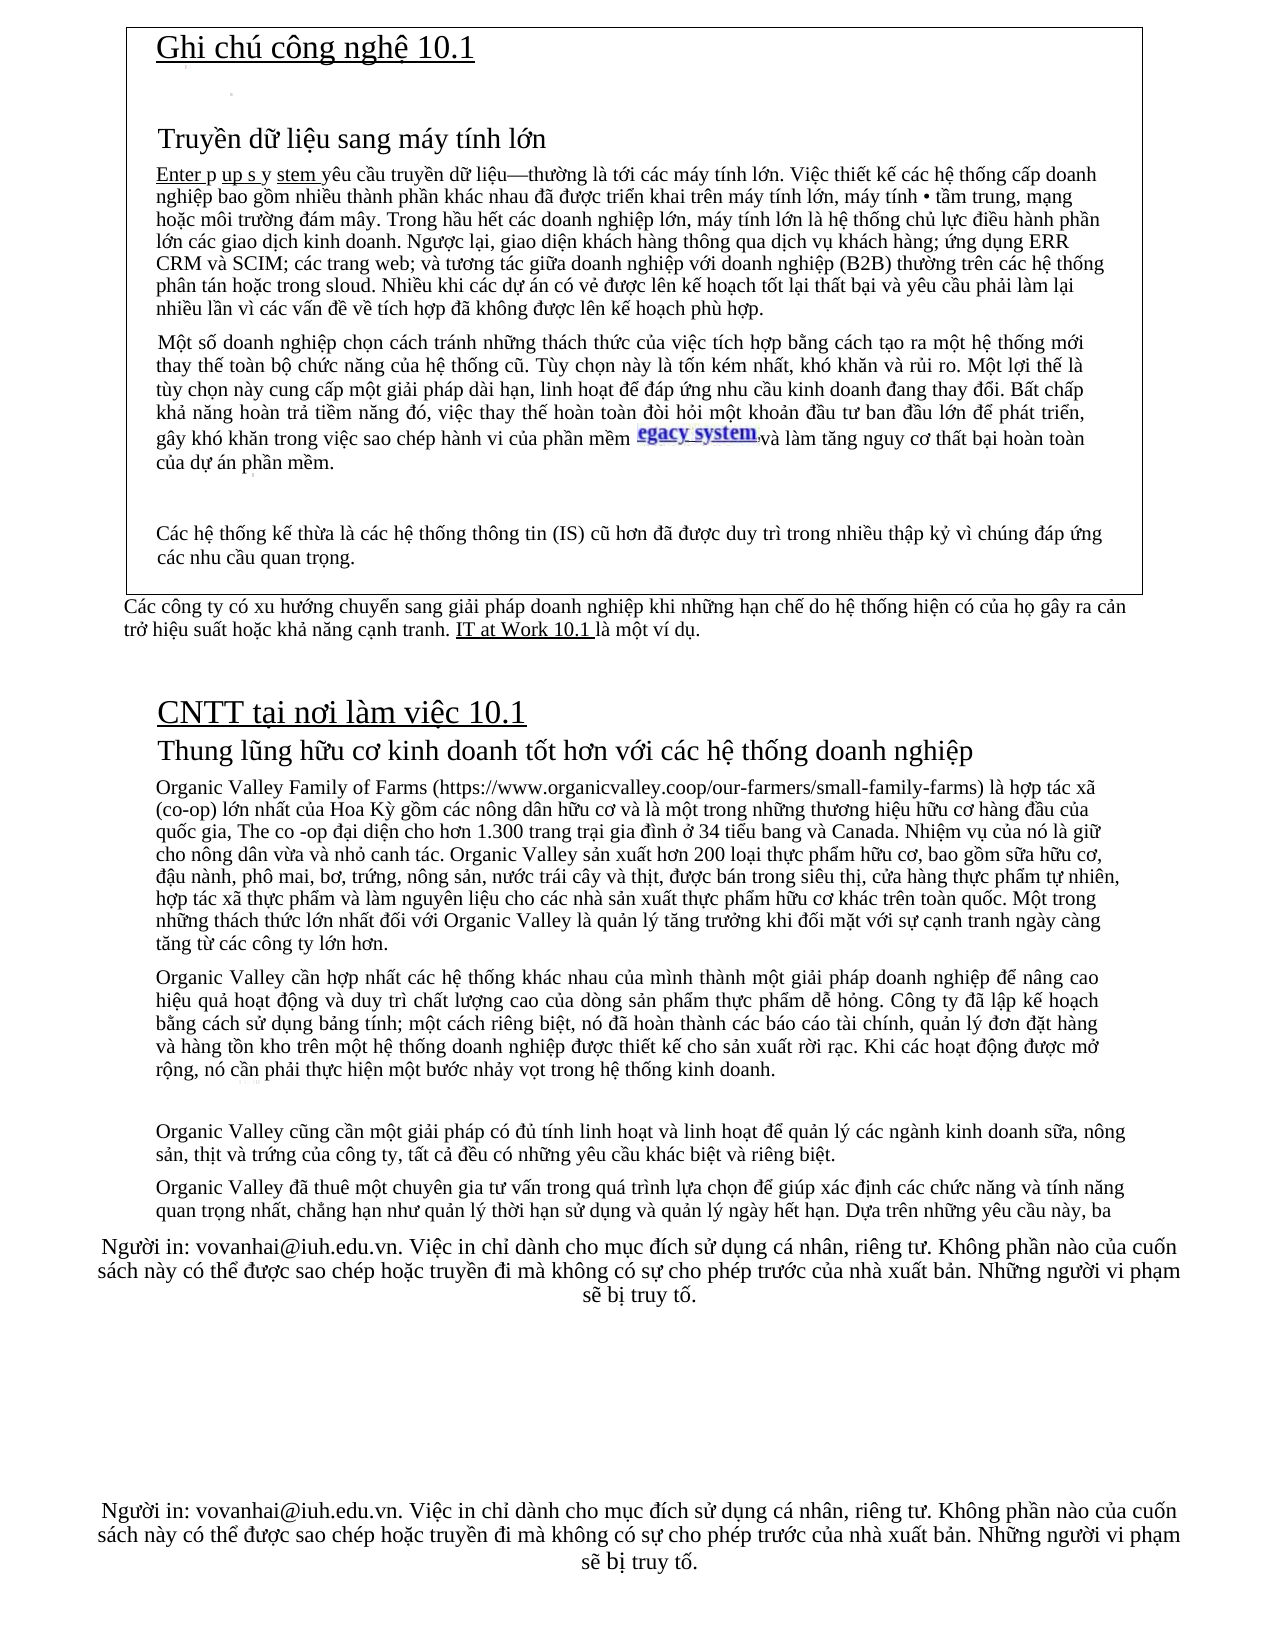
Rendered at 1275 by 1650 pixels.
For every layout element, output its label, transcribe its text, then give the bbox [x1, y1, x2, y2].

subtitle CNTT tại nơi làm việc 10.1 [157, 692, 1184, 730]
picture [637, 423, 761, 446]
text Organic Valley cũng cần một giải pháp có đủ tính linh hoạt và linh hoạt để quản lý các ngành kinh doanh sữa, nông sản, thịt và trứng của công ty, tất cả đều có những yêu cầu khác biệt và riêng biệt. [156, 1120, 1127, 1166]
picture [239, 1080, 260, 1084]
text Organic Valley đã thuê một chuyên gia tư vấn trong quá trình lựa chọn để giúp xác định các chức năng và tính năng quan trọng nhất, chẳng hạn như quản lý thời hạn sử dụng và quản lý ngày hết hạn. Dựa trên những yêu cầu này, ba [156, 1176, 1127, 1222]
table_header Ghi chú công nghệ 10.1 Truyền dữ liệu sang máy tính lớn Enter p up s y stem yêu cầu truyền dữ liệu—thường là tới các máy tính lớn. Việc thiết kế các hệ thống cấp doanh nghiệp bao gồm nhiều thành phần khác nhau đã được triển khai trên máy tính lớn, máy tính • tầm trung, mạng hoặc môi trường đám mây. Trong hầu hết các doanh nghiệp lớn, máy tính lớn là hệ thống chủ lực điều hành phần lớn các giao dịch kinh doanh. Ngược lại, giao diện khách hàng thông qua dịch vụ khách hàng; ứng dụng ERR CRM và SCIM; các trang web; và tương tác giữa doanh nghiệp với doanh nghiệp (B2B) thường trên các hệ thống phân tán hoặc trong sloud. Nhiều khi các dự án có vẻ được lên kế hoạch tốt lại thất bại và yêu cầu phải làm lại nhiều lần vì các vấn đề về tích hợp đã không được lên kế hoạch phù hợp. Một số doanh nghiệp chọn cách tránh những thách thức của việc tích hợp bằng cách tạo ra một hệ thống mới thay thế toàn bộ chức năng của hệ thống cũ. Tùy chọn này là tốn kém nhất, khó khăn và rủi ro. Một lợi thế là tùy chọn này cung cấp một giải pháp dài hạn, linh hoạt để đáp ứng nhu cầu kinh doanh đang thay đổi. Bất chấp khả năng hoàn trả tiềm năng đó, việc thay thế hoàn toàn đòi hỏi một khoản đầu tư ban đầu lớn để phát triển, gây khó khăn trong việc sao chép hành vi của phần mềm và làm tăng nguy cơ thất bại hoàn toàn của dự án phần mềm. Các hệ thống kế thừa là các hệ thống thông tin (IS) cũ hơn đã được duy trì trong nhiều thập kỷ vì chúng đáp ứng các nhu cầu quan trọng. [127, 28, 1142, 594]
text Organic Valley cần hợp nhất các hệ thống khác nhau của mình thành một giải pháp doanh nghiệp để nâng cao hiệu quả hoạt động và duy trì chất lượng cao của dòng sản phẩm thực phẩm dễ hỏng. Công ty đã lập kế hoạch bằng cách sử dụng bảng tính; một cách riêng biệt, nó đã hoàn thành các báo cáo tài chính, quản lý đơn đặt hàng và hàng tồn kho trên một hệ thống doanh nghiệp được thiết kế cho sản xuất rời rạc. Khi các hoạt động được mở rộng, nó cần phải thực hiện một bước nhảy vọt trong hệ thống kinh doanh. [156, 966, 1101, 1081]
text Các công ty có xu hướng chuyển sang giải pháp doanh nghiệp khi những hạn chế do hệ thống hiện có của họ gây ra cản trở hiệu suất hoặc khả năng cạnh tranh. IT at Work 10.1 là một ví dụ. [123, 595, 1127, 641]
text Organic Valley Family of Farms (https://www.organicvalley.coop/our-farmers/small-family-farms) là hợp tác xã (co-op) lớn nhất của Hoa Kỳ gồm các nông dân hữu cơ và là một trong những thương hiệu hữu cơ hàng đầu của quốc gia, The co -op đại diện cho hơn 1.300 trang trại gia đình ở 34 tiểu bang và Canada. Nhiệm vụ của nó là giữ cho nông dân vừa và nhỏ canh tác. Organic Valley sản xuất hơn 200 loại thực phẩm hữu cơ, bao gồm sữa hữu cơ, đậu nành, phô mai, bơ, trứng, nông sản, nước trái cây và thịt, được bán trong siêu thị, cửa hàng thực phẩm tự nhiên, hợp tác xã thực phẩm và làm nguyên liệu cho các nhà sản xuất thực phẩm hữu cơ khác trên toàn quốc. Một trong những thách thức lớn nhất đối với Organic Valley là quản lý tăng trưởng khi đối mặt với sự cạnh tranh ngày càng tăng từ các công ty lớn hơn. [156, 777, 1124, 954]
text Người in: vovanhai@iuh.edu.vn. Việc in chỉ dành cho mục đích sử dụng cá nhân, riêng tư. Không phần nào của cuốn sách này có thể được sao chép hoặc truyền đi mà không có sự cho phép trước của nhà xuất bản. Những người vi phạm sẽ bị truy tố. [94, 1235, 1184, 1308]
subtitle Thung lũng hữu cơ kinh doanh tốt hơn với các hệ thống doanh nghiệp [157, 733, 1184, 767]
